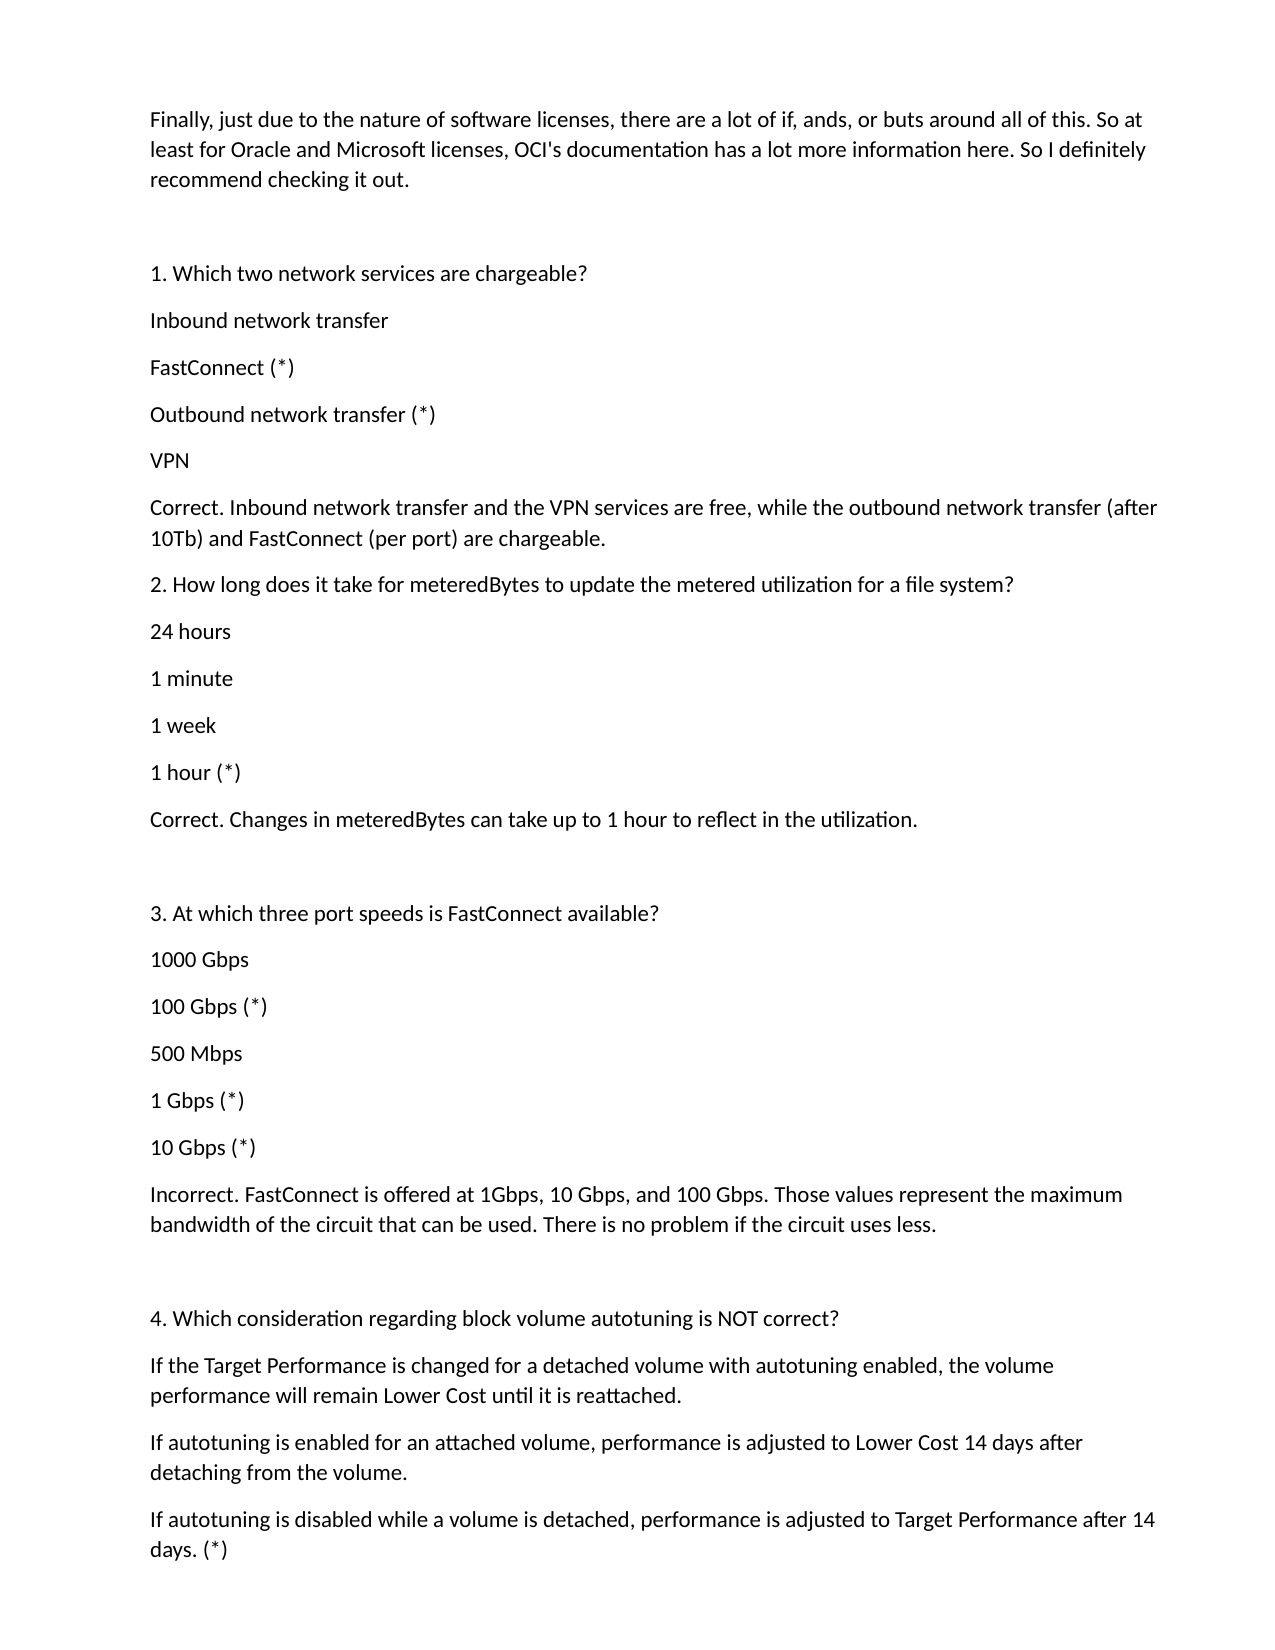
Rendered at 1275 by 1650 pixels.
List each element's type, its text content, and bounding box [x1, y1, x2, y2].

text 500 Mbps [150, 1039, 1170, 1067]
text If autotuning is enabled for an attached volume, performance is adjusted to Lower Cost 14 days after detaching from the volume. [150, 1428, 1170, 1486]
text 4. Which consideration regarding block volume autotuning is NOT correct? [150, 1304, 1170, 1332]
text 1000 Gbps [150, 946, 1170, 974]
text Incorrect. FastConnect is offered at 1Gbps, 10 Gbps, and 100 Gbps. Those values represent the maximum bandwidth of the circuit that can be used. There is no problem if the circuit uses less. [150, 1180, 1170, 1238]
text Inbound network transfer [150, 306, 1170, 334]
text 1 hour (*) [150, 758, 1170, 786]
text If the Target Performance is changed for a detached volume with autotuning enabled, the volume performance will remain Lower Cost until it is reattached. [150, 1351, 1170, 1409]
text 1. Which two network services are chargeable? [150, 259, 1170, 287]
text VPN [150, 447, 1170, 475]
text FastConnect (*) [150, 353, 1170, 381]
text 24 hours [150, 617, 1170, 646]
text 1 week [150, 711, 1170, 739]
text 1 Gbps (*) [150, 1086, 1170, 1114]
text If autotuning is disabled while a volume is detached, performance is adjusted to Target Performance after 14 days. (*) [150, 1505, 1170, 1563]
text 100 Gbps (*) [150, 992, 1170, 1021]
text 10 Gbps (*) [150, 1133, 1170, 1161]
text 1 minute [150, 664, 1170, 692]
text Finally, just due to the nature of software licenses, there are a lot of if, ands, or buts around all of this. So at least for Oracle and Microsoft licenses, OCI's documentation has a lot more information here. So I definitely recommend checking it out. [150, 105, 1170, 193]
text Correct. Inbound network transfer and the VPN services are free, while the outbound network transfer (after 10Tb) and FastConnect (per port) are chargeable. [150, 493, 1170, 552]
text Outbound network transfer (*) [150, 400, 1170, 428]
text 3. At which three port speeds is FastConnect available? [150, 899, 1170, 927]
text Correct. Changes in meteredBytes can take up to 1 hour to reflect in the utilization. [150, 805, 1170, 833]
text 2. How long does it take for meteredBytes to update the metered utilization for a file system? [150, 571, 1170, 599]
